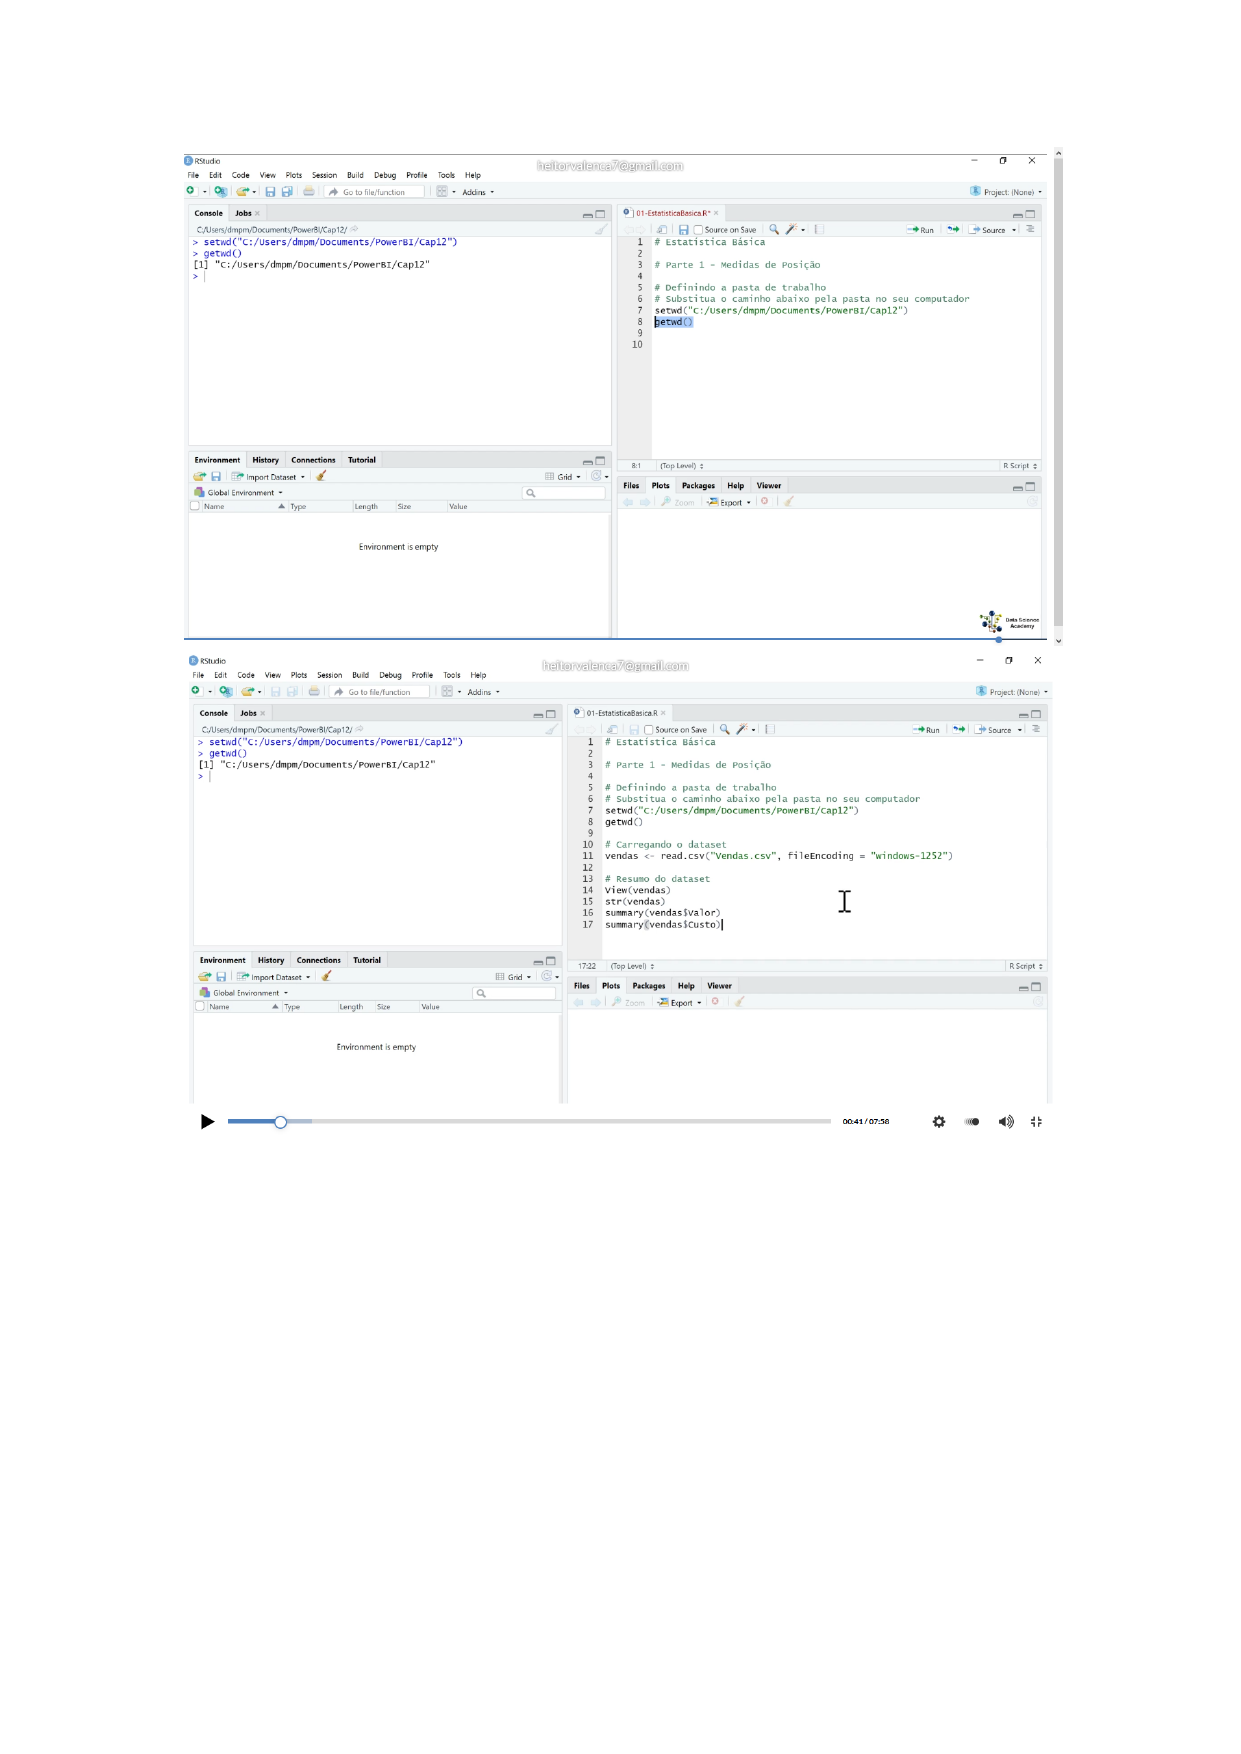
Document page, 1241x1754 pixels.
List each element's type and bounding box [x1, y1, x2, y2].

picture [177, 147, 1063, 646]
picture [177, 647, 1063, 1146]
